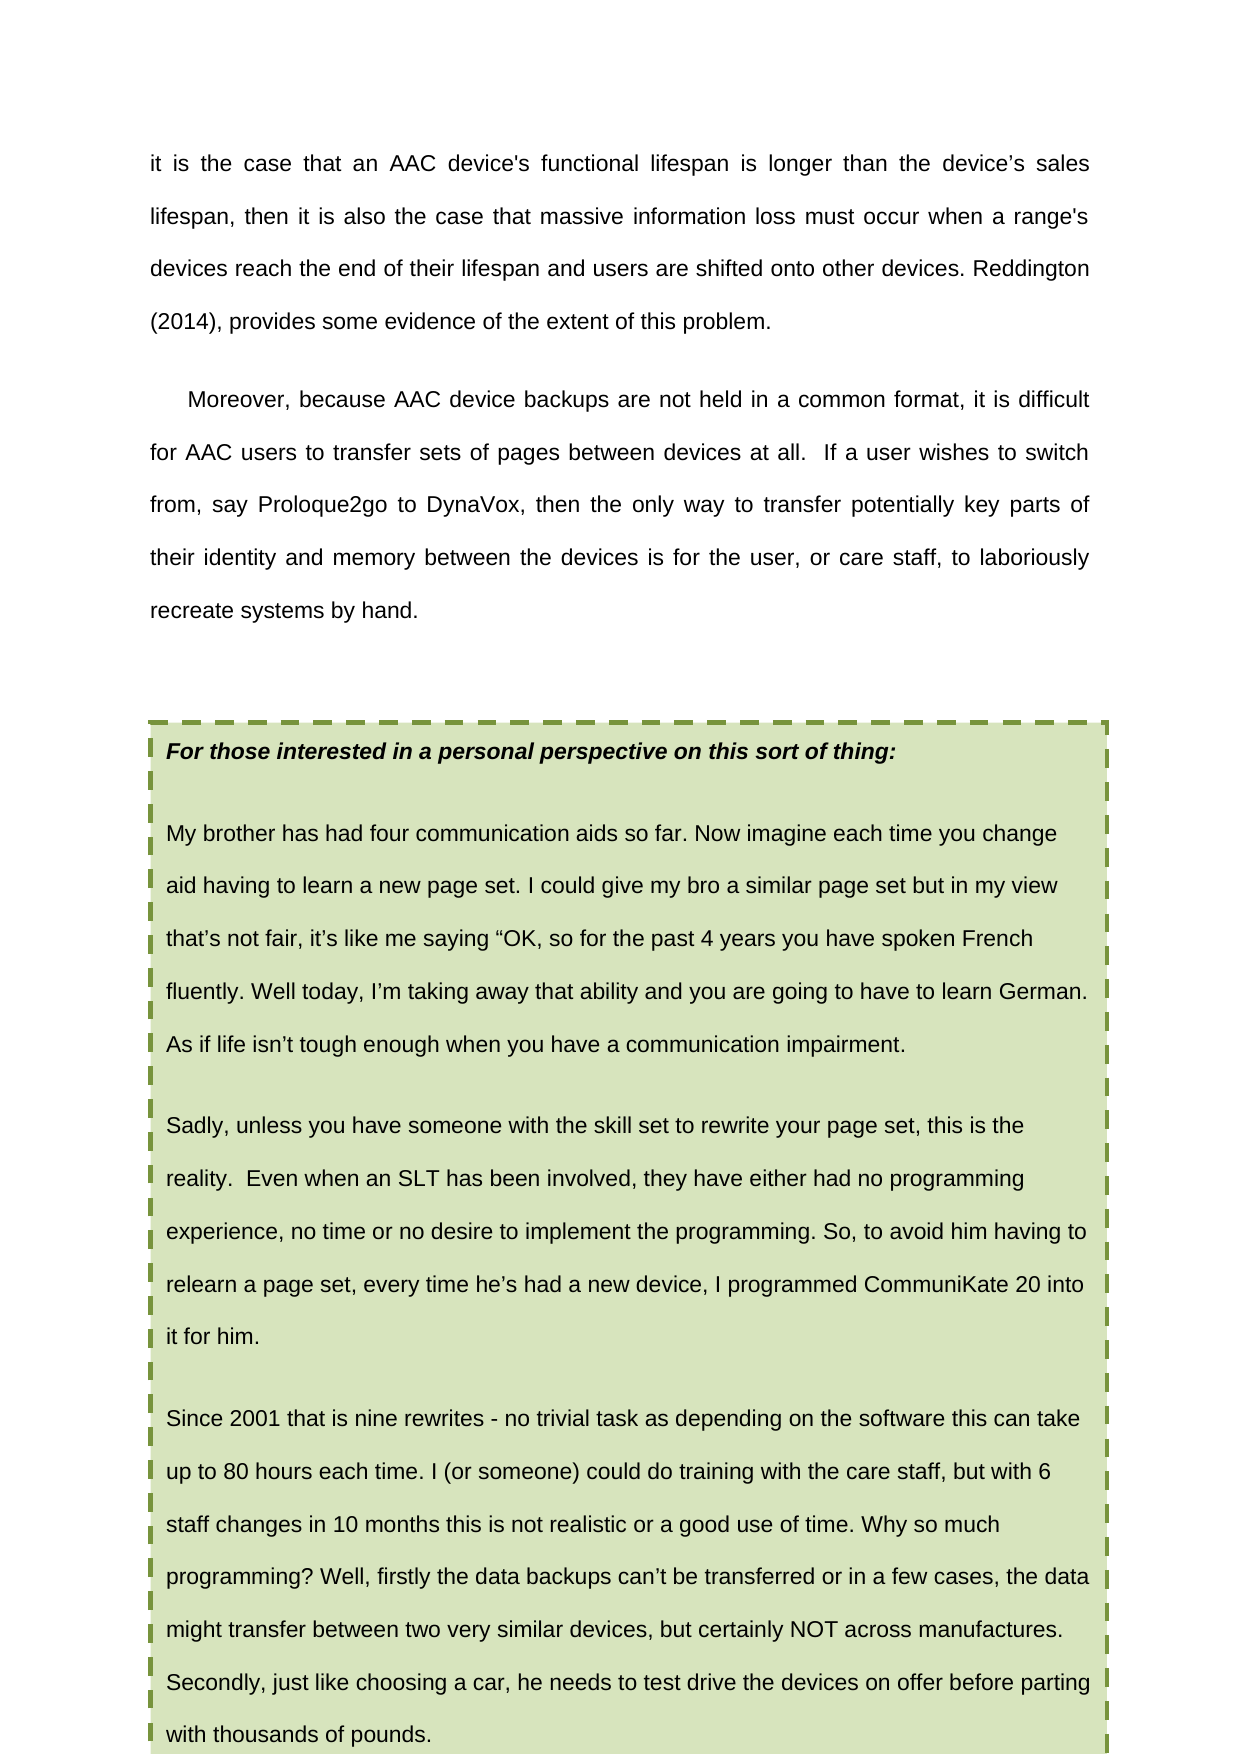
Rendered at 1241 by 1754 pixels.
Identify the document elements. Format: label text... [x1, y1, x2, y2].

text Moreover, because AAC device backups are not held in a common format, it is difficult for AAC users to transfer sets of pages between devices at all. If a user wishes to switch from, say Proloque2go to DynaVox, then the only way to transfer potentially key parts of their identity and memory between the devices is for the user, or care staff, to laboriously recreate systems by hand. [150, 386, 1090, 623]
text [150, 150, 1090, 334]
